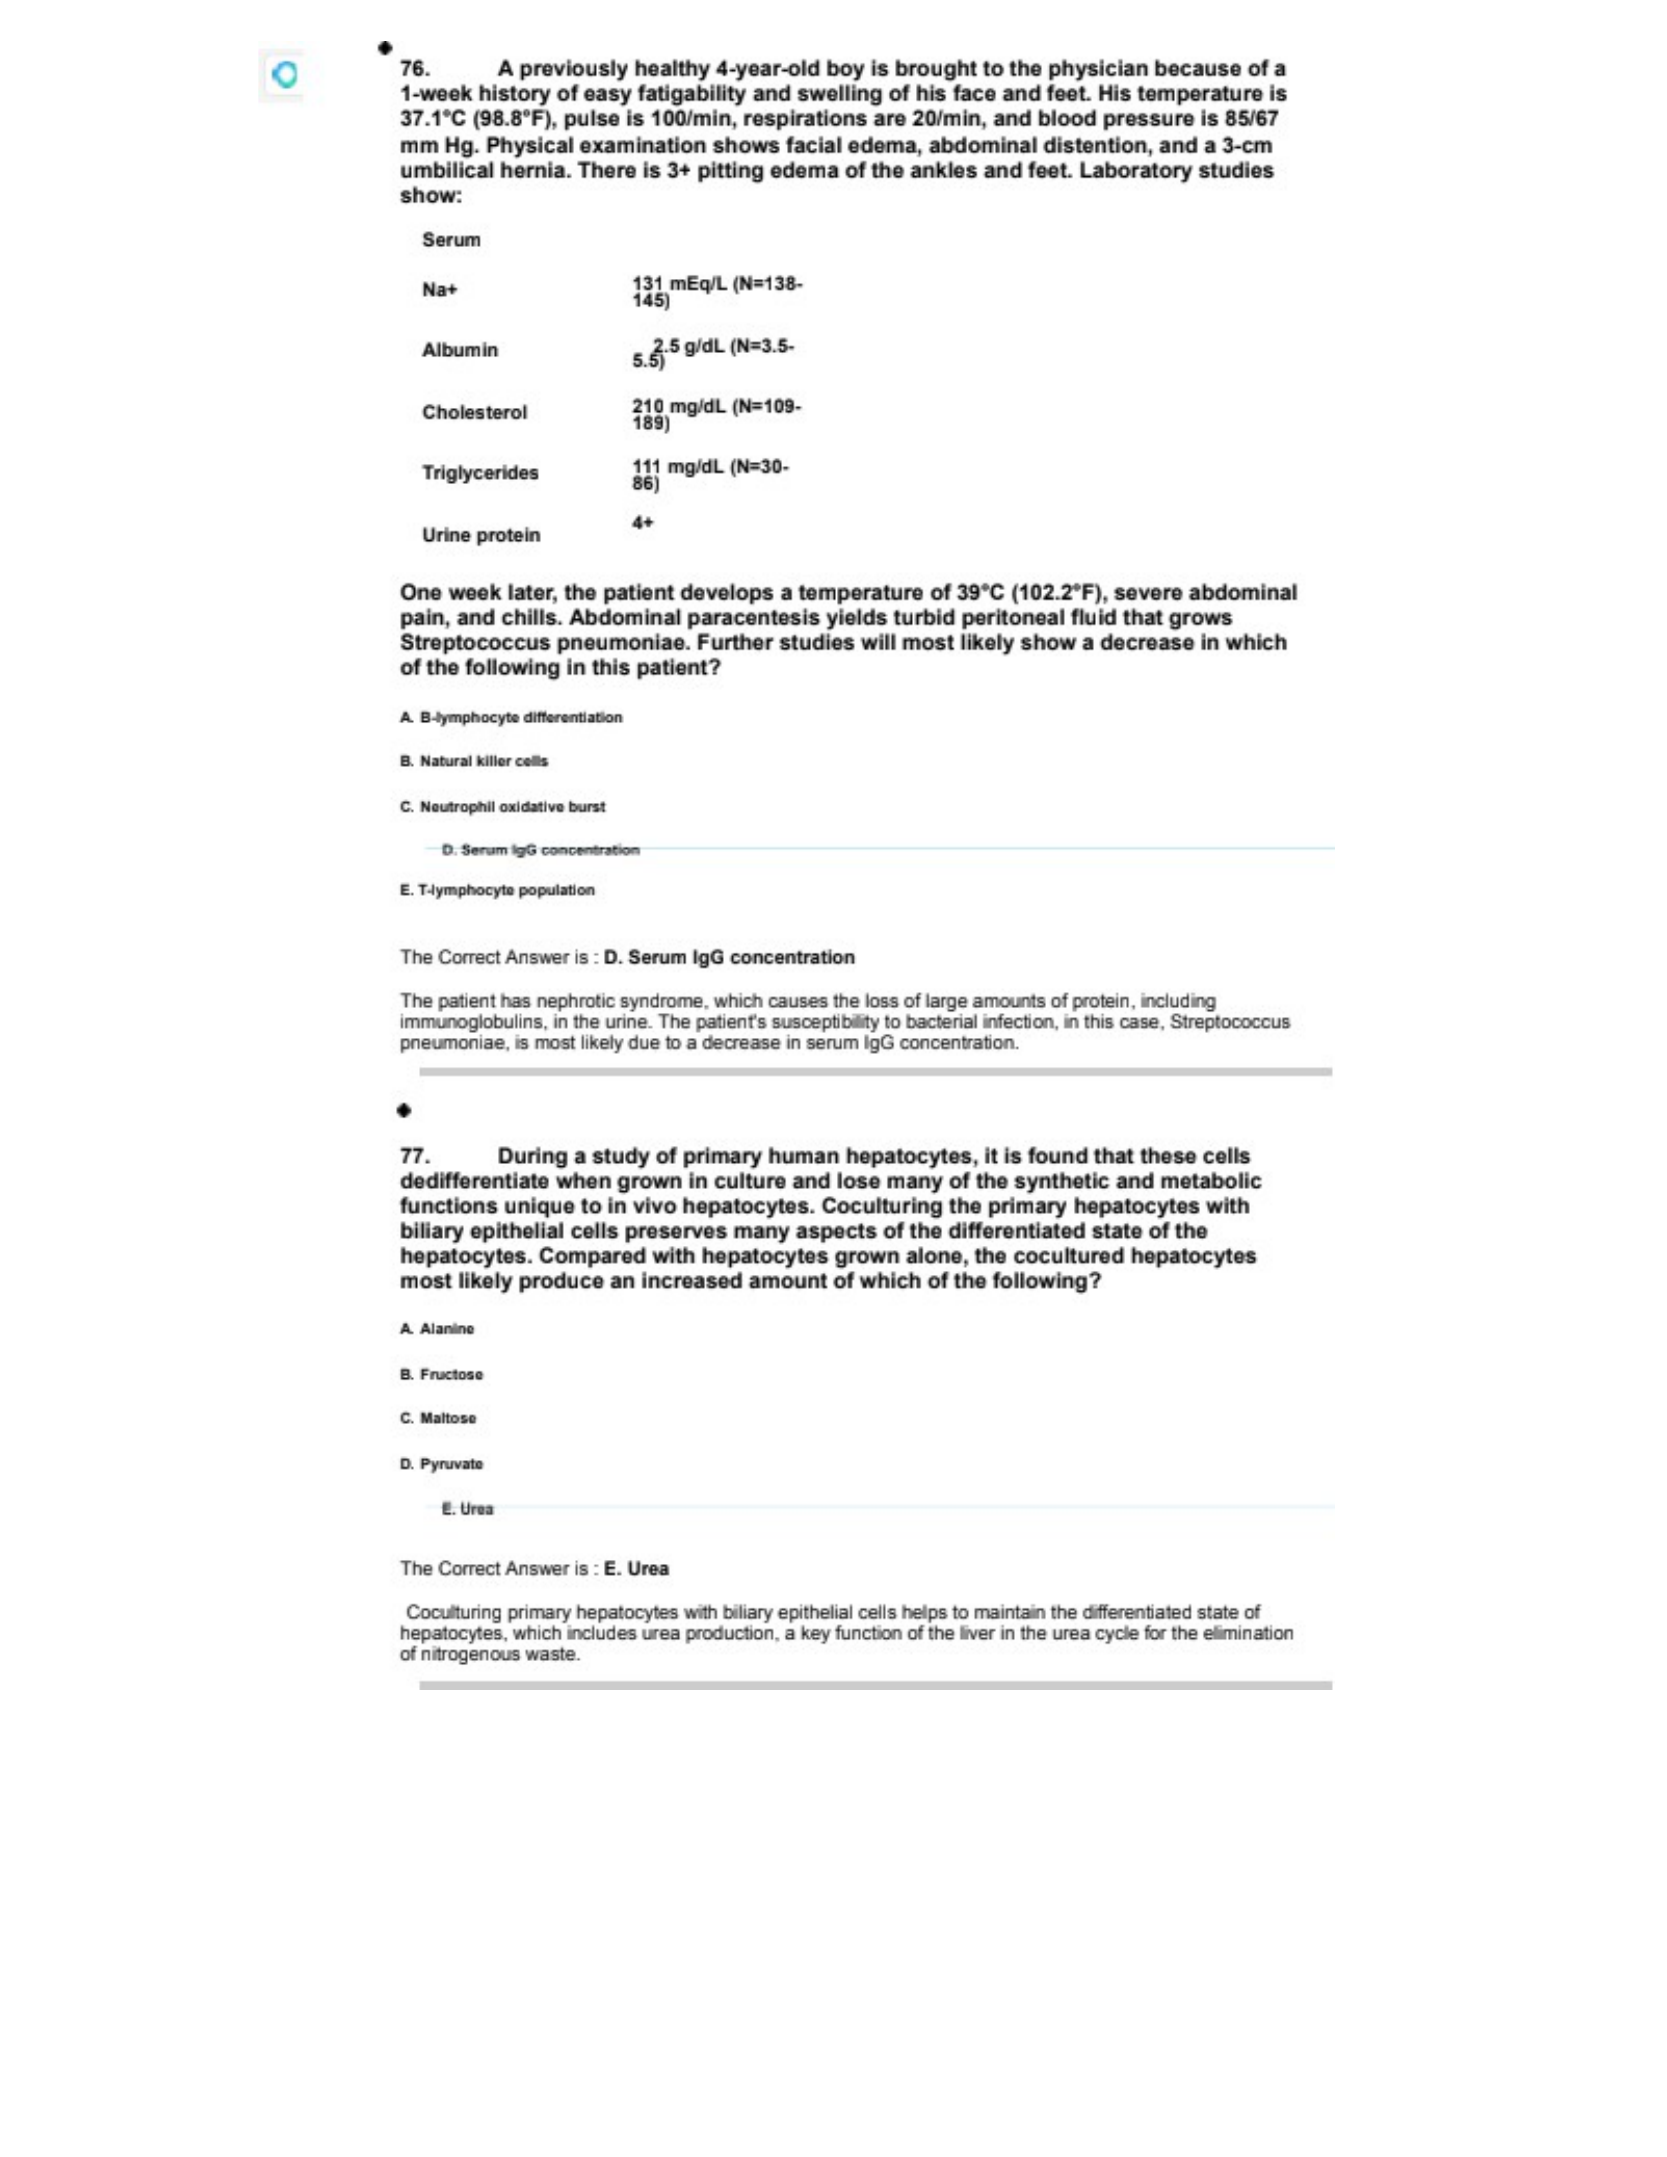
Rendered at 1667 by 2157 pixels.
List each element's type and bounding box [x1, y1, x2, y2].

picture [258, 41, 1335, 1690]
